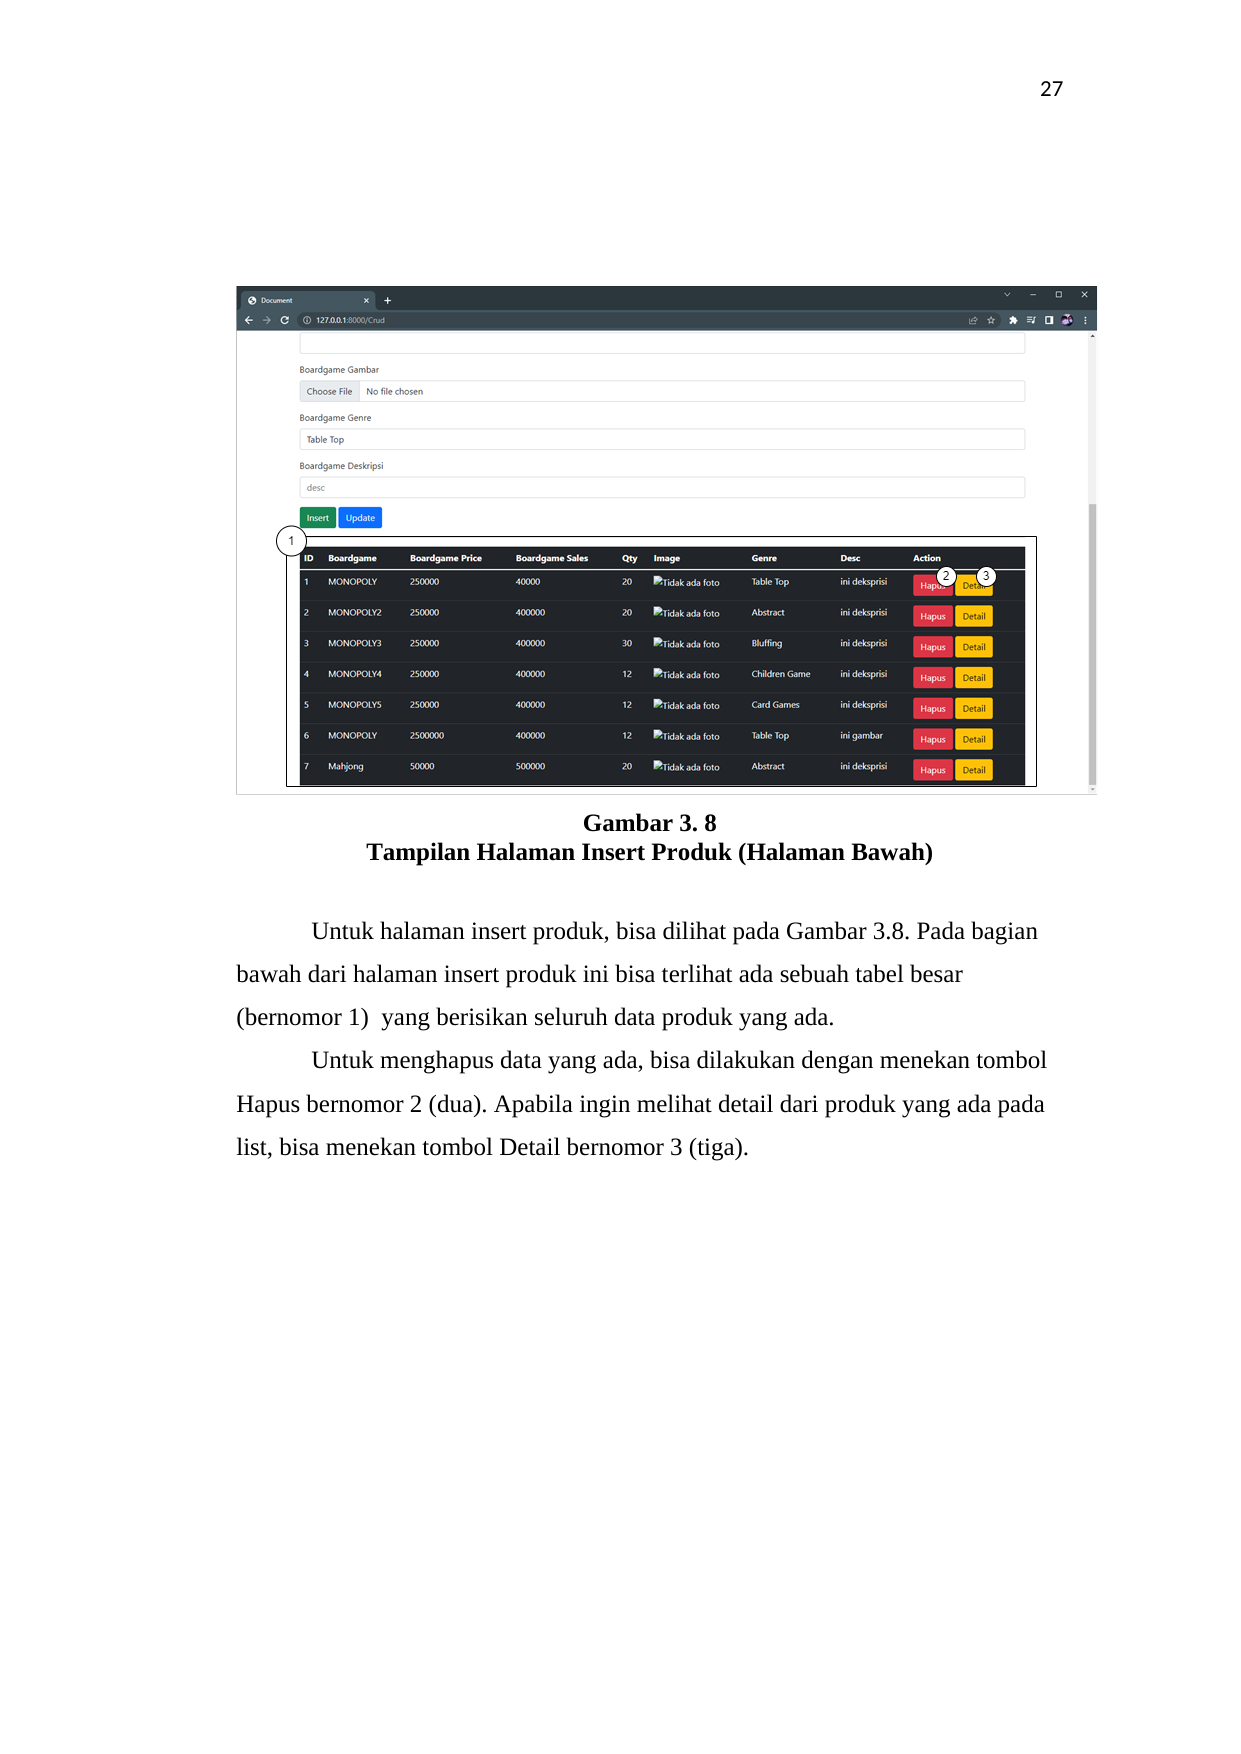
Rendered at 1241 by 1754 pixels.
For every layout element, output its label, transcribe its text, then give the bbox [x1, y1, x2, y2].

text (bernomor 1) yang berisikan seluruh data produk yang ada. [236, 1002, 1063, 1031]
text Untuk menghapus data yang ada, bisa dilakukan dengan menekan tombol Hapus bernomor 2 (dua). Apabila ingin melihat detail dari produk yang ada pada list, bisa menekan tombol Detail bernomor 3 (tiga). [236, 1046, 1063, 1161]
picture [236, 286, 1098, 795]
text Untuk halaman insert produk, bisa dilihat pada Gambar 3.8. Pada bagian bawah dari halaman insert produk ini bisa terlihat ada sebuah tabel besar [236, 916, 1063, 988]
text Gambar 3. 8 [236, 808, 1063, 837]
text Tampilan Halaman Insert Produk (Halaman Bawah) [236, 837, 1063, 866]
